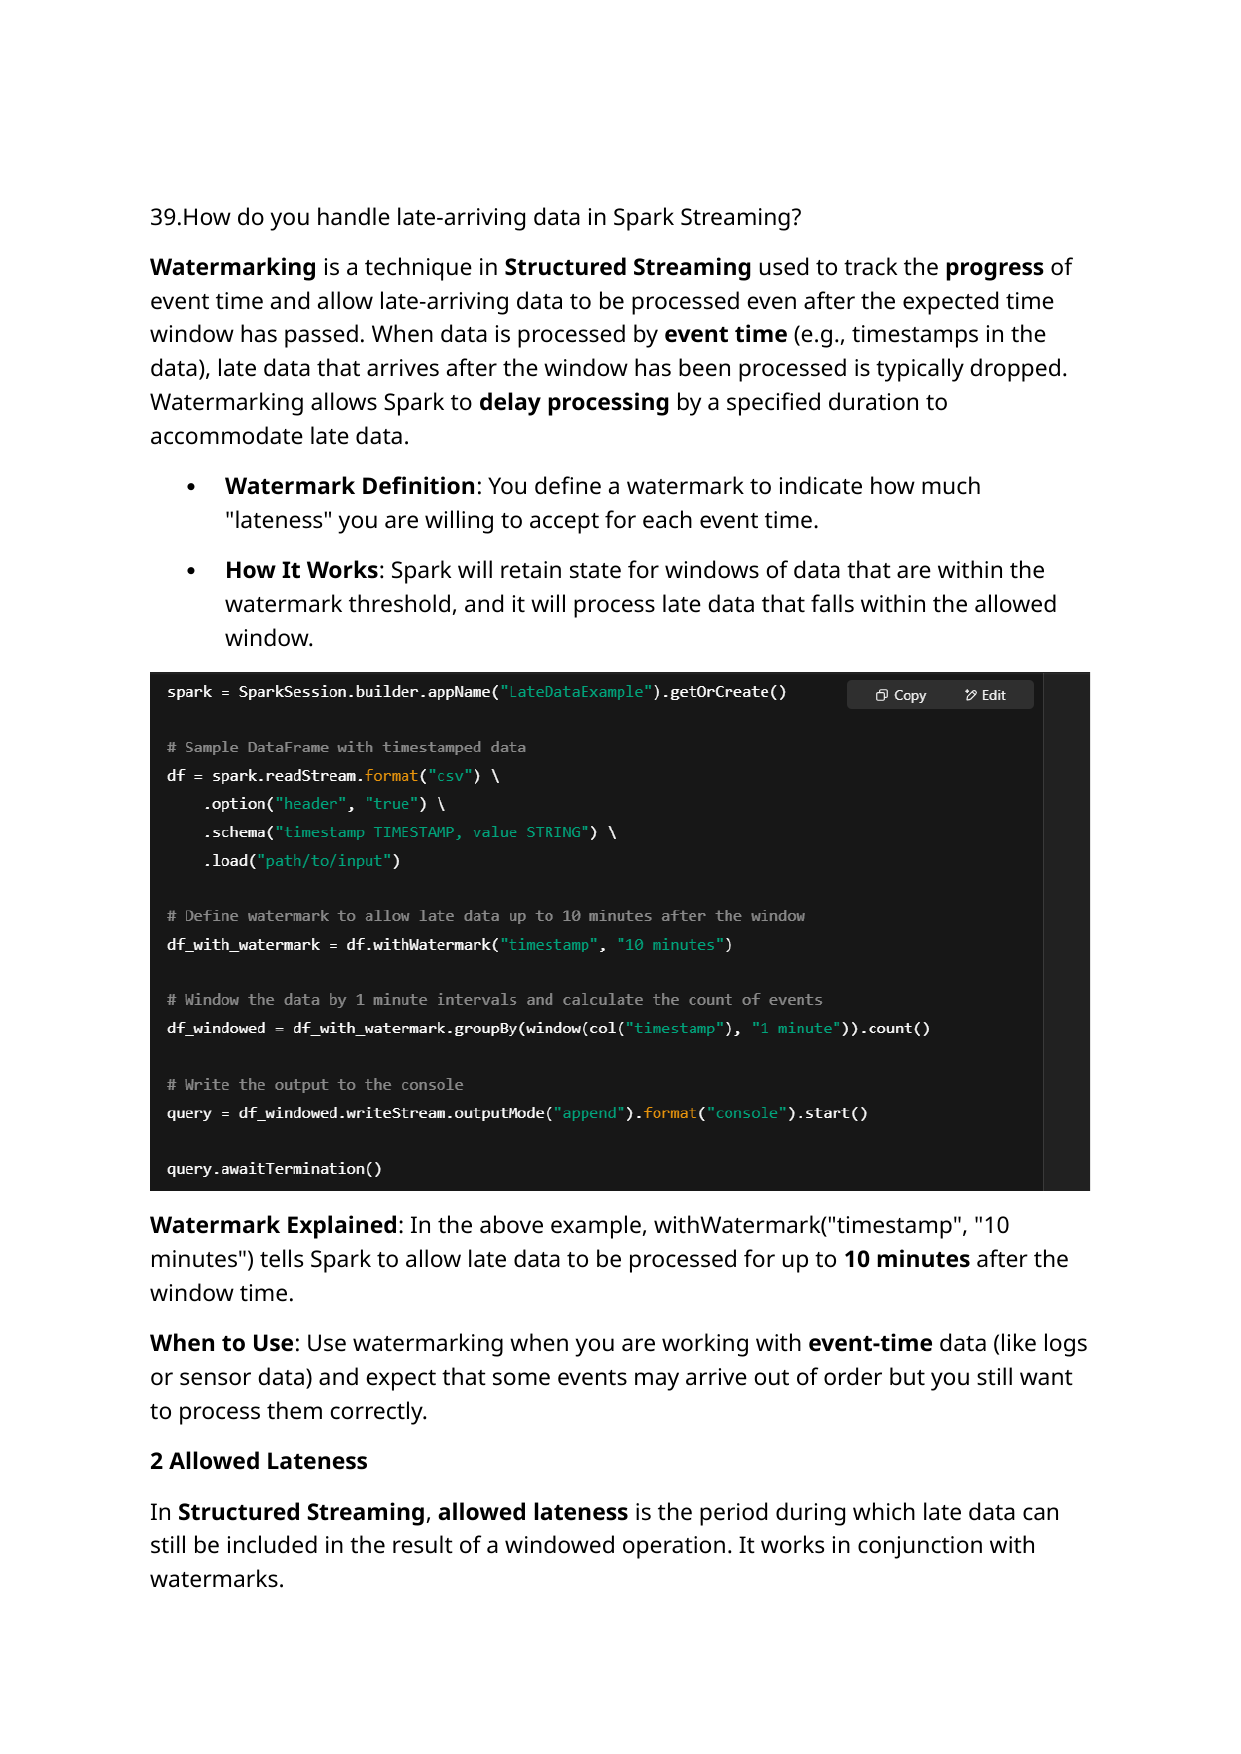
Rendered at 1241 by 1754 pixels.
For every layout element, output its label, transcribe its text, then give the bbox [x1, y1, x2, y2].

list How It Works: Spark will retain state for windows of data that are within the watermark threshold, and it will process late data that falls within the allowed window. [187, 554, 1090, 653]
picture [150, 672, 1091, 1191]
text In Structured Streaming, allowed lateness is the period during which late data can still be included in the result of a windowed operation. It works in conjunction with watermarks. [150, 1496, 1090, 1594]
text Watermarking is a technique in Structured Streaming used to track the progress of event time and allow late-arriving data to be processed even after the expected time window has passed. When data is processed by event time (e.g., timestamps in the data), late data that arrives after the window has been processed is typically dropped. Watermarking allows Spark to delay processing by a specified duration to accommodate late data. [150, 251, 1090, 451]
text Watermark Explained: In the above example, withWatermark("timestamp", "10 minutes") tells Spark to allow late data to be processed for up to 10 minutes after the window time. [150, 1209, 1090, 1308]
text When to Use: Use watermarking when you are working with event-time data (like logs or sensor data) and expect that some events may arrive out of order but you still want to process them correctly. [150, 1327, 1090, 1426]
text 2️ Allowed Lateness [150, 1445, 1090, 1477]
text 39.How do you handle late-arriving data in Spark Streaming? [150, 200, 1090, 232]
list Watermark Definition: You define a watermark to indicate how much "lateness" you are willing to accept for each event time. [187, 470, 1090, 535]
